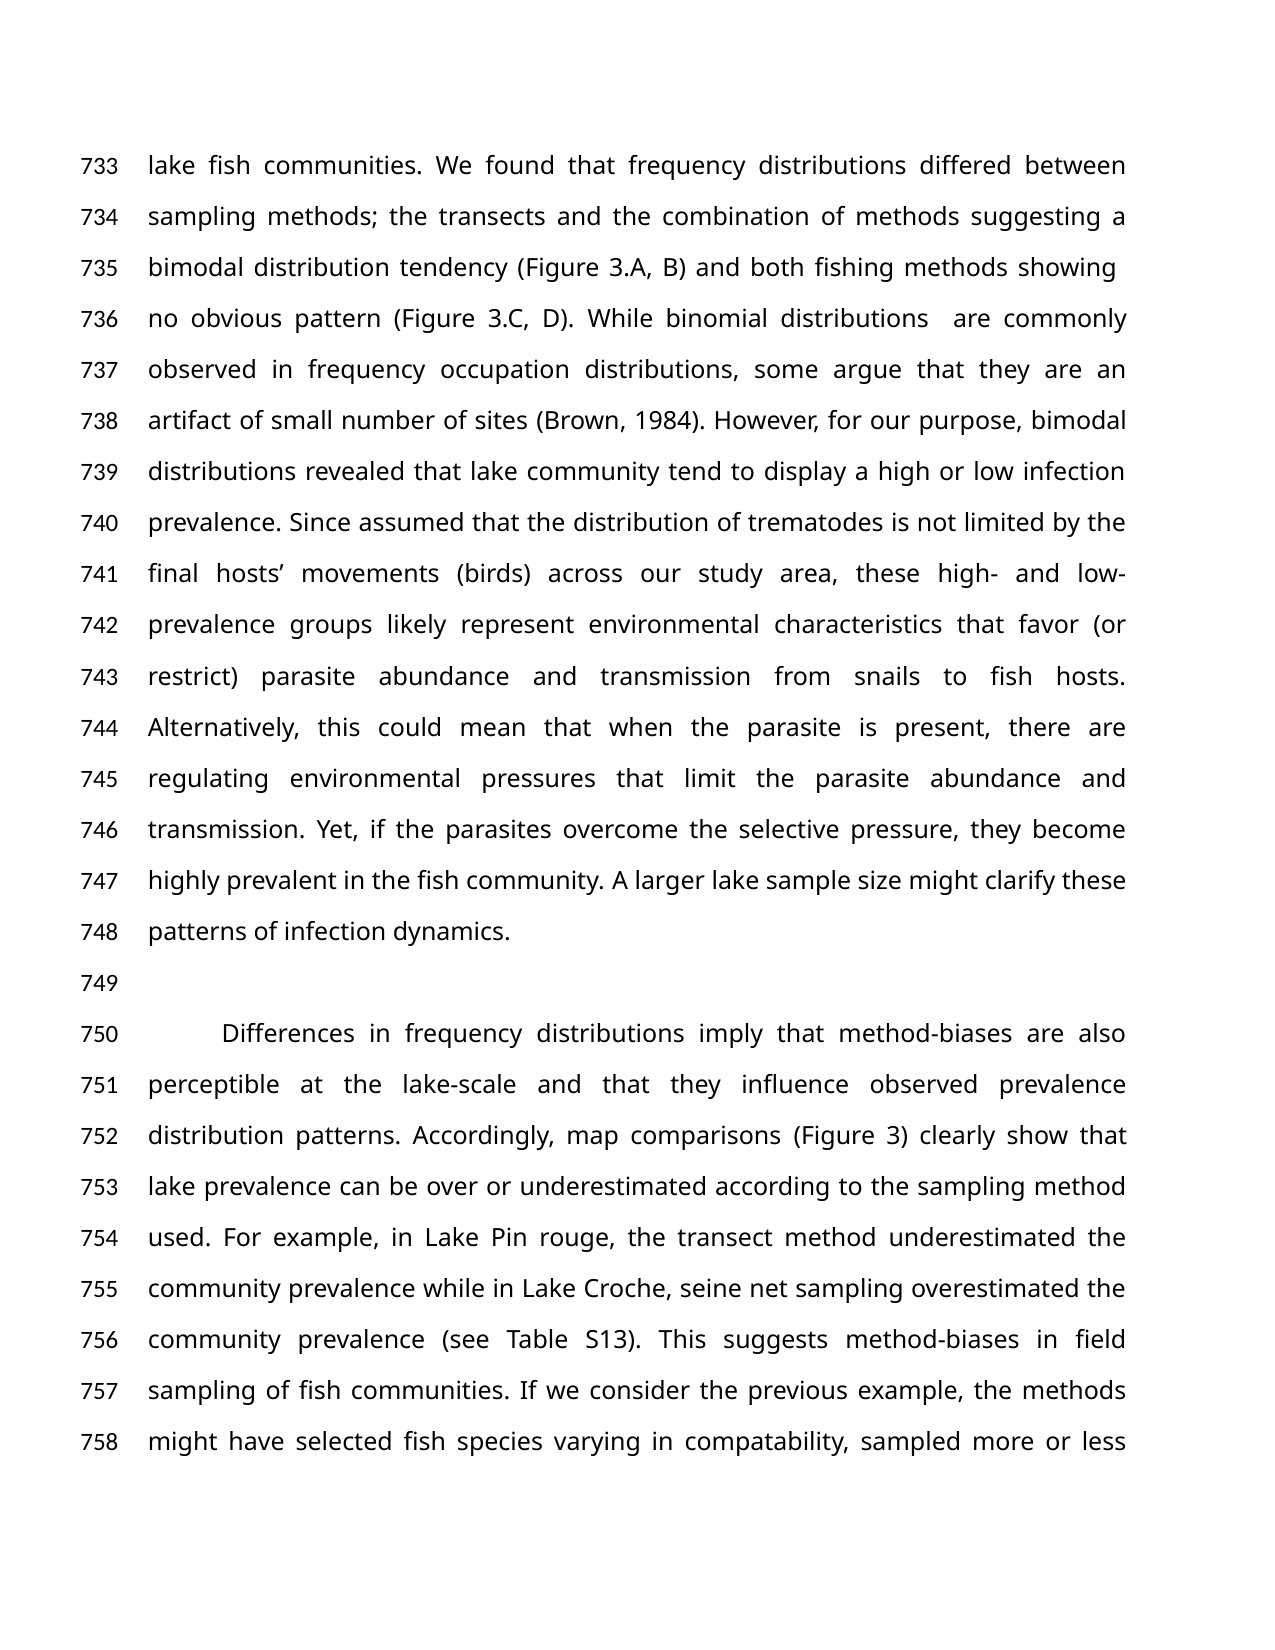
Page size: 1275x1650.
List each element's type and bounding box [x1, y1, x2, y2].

text [148, 1015, 1127, 1458]
text [148, 148, 1127, 947]
